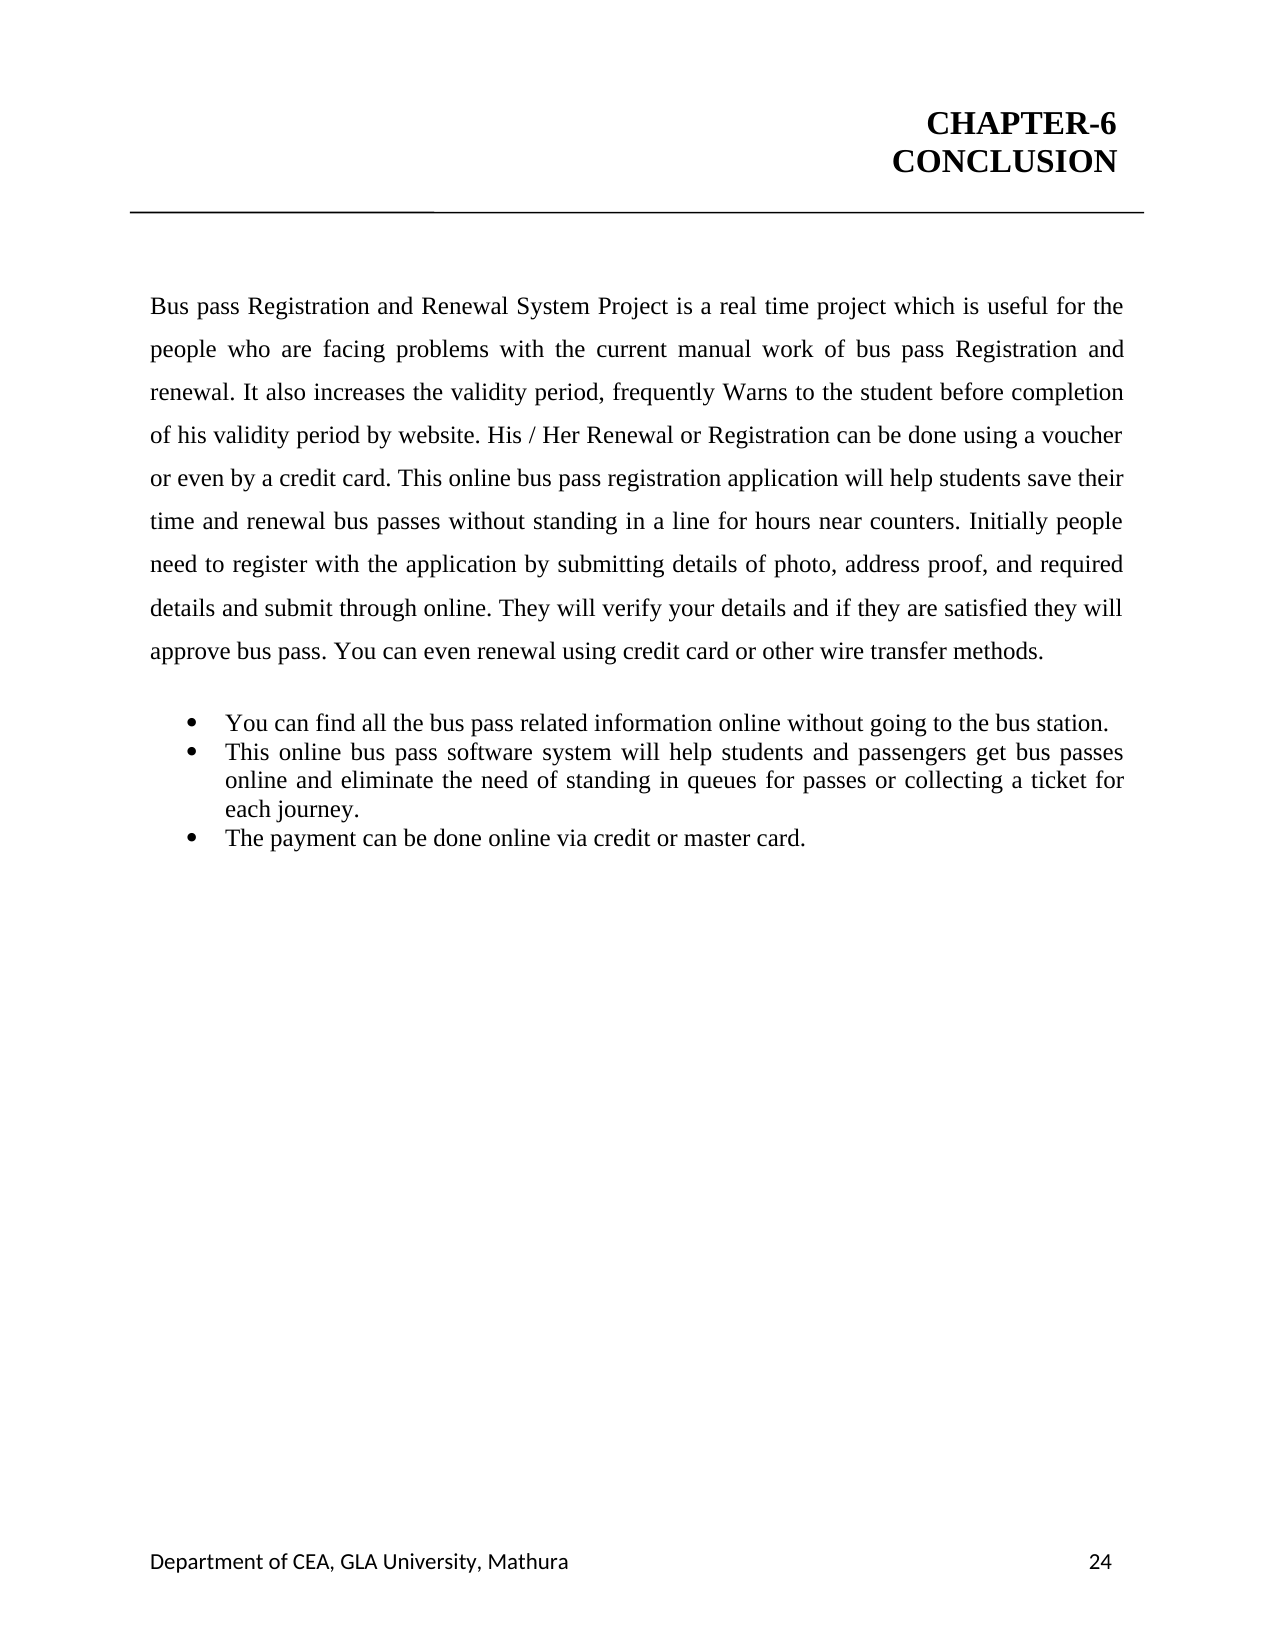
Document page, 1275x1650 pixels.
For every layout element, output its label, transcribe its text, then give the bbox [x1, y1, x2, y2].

text CONCLUSION [150, 141, 1125, 180]
list The payment can be done online via credit or master card. [187, 823, 1125, 852]
list This online bus pass software system will help students and passengers get bus passes online and eliminate the need of standing in queues for passes or collecting a ticket for each journey. [187, 737, 1125, 823]
list You can find all the bus pass related information online without going to the bus station. [187, 708, 1125, 737]
text Bus pass Registration and Renewal System Project is a real time project which is useful for the people who are facing problems with the current manual work of bus pass Registration and renewal. It also increases the validity period, frequently Warns to the student before completion of his validity period by website. His / Her Renewal or Registration can be done using a voucher or even by a credit card. This online bus pass registration application will help students save their time and renewal bus passes without standing in a line for hours near counters. Initially people need to register with the application by submitting details of photo, address proof, and required details and submit through online. They will verify your details and if they are satisfied they will approve bus pass. You can even renewal using credit card or other wire transfer methods. [150, 291, 1125, 664]
text CHAPTER-6 [150, 103, 1125, 141]
